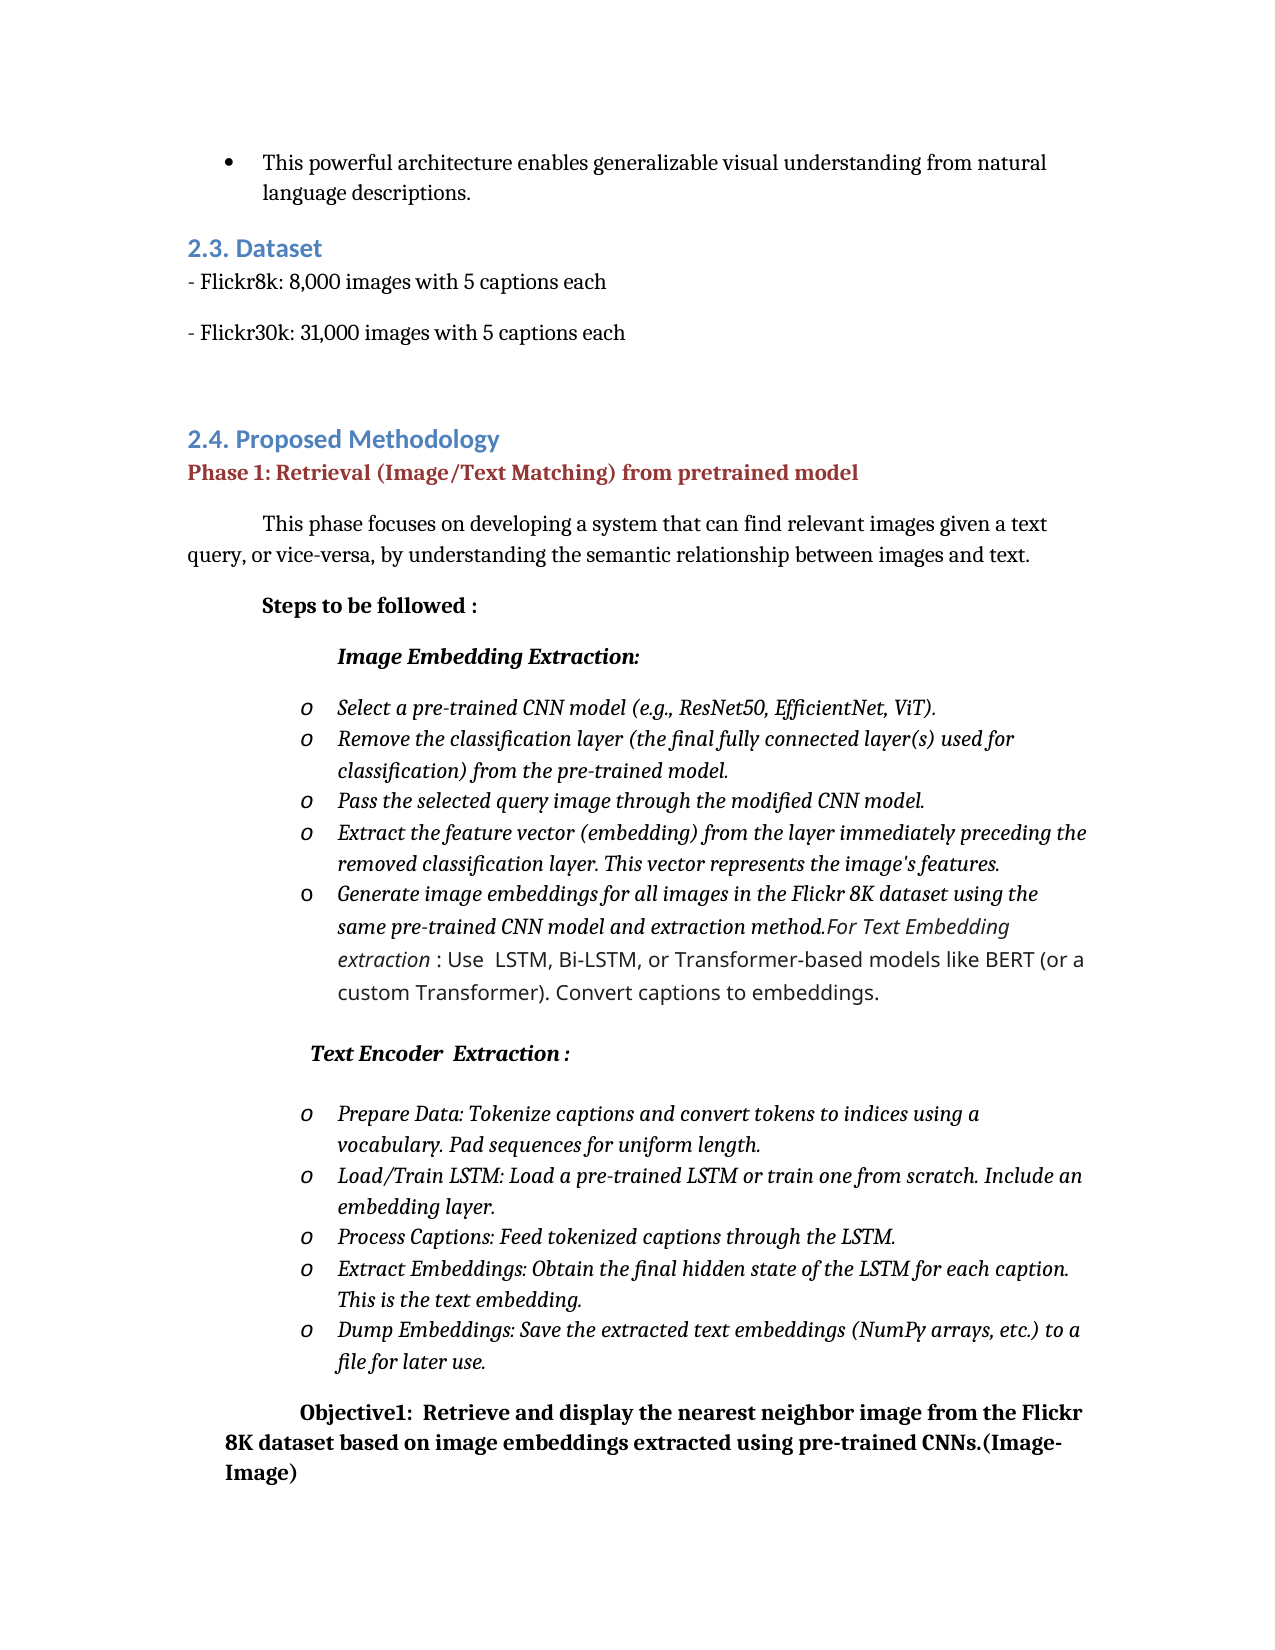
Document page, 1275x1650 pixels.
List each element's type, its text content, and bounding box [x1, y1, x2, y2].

list Dump Embeddings: Save the extracted text embeddings (NumPy arrays, etc.) to a file for later use. [300, 1317, 1087, 1375]
list This powerful architecture enables generalizable visual understanding from natural language descriptions. [225, 150, 1087, 207]
list Generate image embeddings for all images in the Flickr 8K dataset using the same pre-trained CNN model and extraction method.For Text Embedding extraction : Use LSTM, Bi-LSTM, or Transformer-based models like BERT (or a custom Transformer). Convert captions to embeddings. [300, 881, 1087, 1006]
list Load/Train LSTM: Load a pre-trained LSTM or train one from scratch. Include an embedding layer. [300, 1162, 1087, 1220]
list Pass the selected query image through the modified CNN model. [300, 788, 1087, 815]
text Phase 1: Retrieval (Image/Text Matching) from pretrained model [187, 460, 1087, 487]
text Objective1: Retrieve and display the nearest neighbor image from the Flickr 8K dataset based on image embeddings extracted using pre-trained CNNs.(Image-Image) [225, 1399, 1087, 1486]
subtitle 2.3. Dataset [187, 231, 1087, 264]
subtitle 2.4. Proposed Methodology [187, 422, 1087, 455]
text Steps to be followed : [187, 592, 1087, 619]
list Select a pre-trained CNN model (e.g., ResNet50, EfficientNet, ViT). [300, 694, 1087, 722]
text Image Embedding Extraction: [187, 643, 1087, 670]
list Text Encoder Extraction : [300, 1041, 1087, 1067]
text This phase focuses on developing a system that can find relevant images given a text query, or vice-versa, by understanding the semantic relationship between images and text. [187, 511, 1087, 568]
list Remove the classification layer (the final fully connected layer(s) used for classification) from the pre-trained model. [300, 726, 1087, 784]
text - Flickr8k: 8,000 images with 5 captions each [187, 269, 1087, 296]
text - Flickr30k: 31,000 images with 5 captions each [187, 320, 1087, 347]
list Extract the feature vector (embedding) from the layer immediately preceding the removed classification layer. This vector represents the image's features. [300, 819, 1087, 877]
list Process Captions: Feed tokenized captions through the LSTM. [300, 1224, 1087, 1252]
list Extract Embeddings: Obtain the final hidden state of the LSTM for each caption. This is the text embedding. [300, 1256, 1087, 1313]
list Prepare Data: Tokenize captions and convert tokens to indices using a vocabulary. Pad sequences for uniform length. [300, 1101, 1087, 1159]
